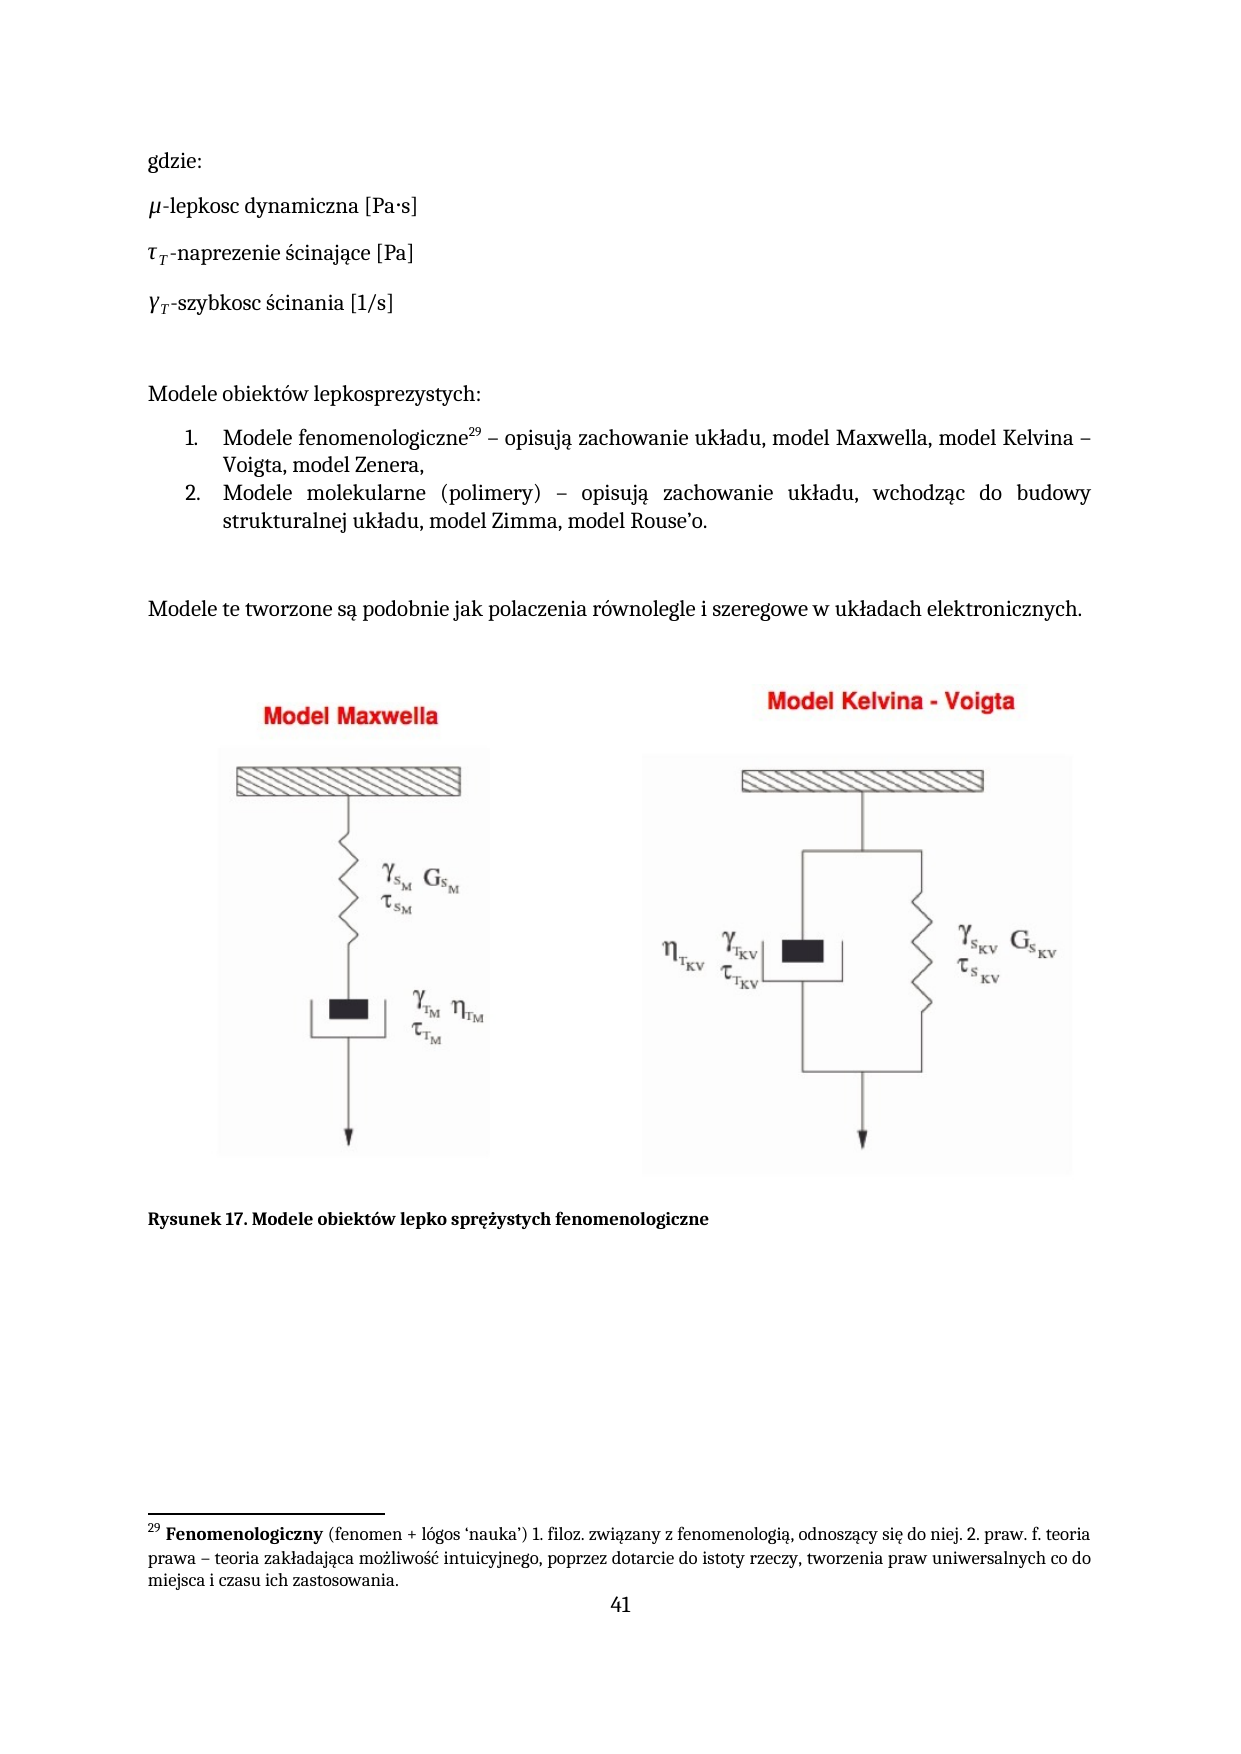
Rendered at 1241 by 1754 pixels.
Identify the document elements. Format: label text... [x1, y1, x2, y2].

text -lepkosc dynamiczna [Pas] [148, 192, 1092, 219]
text gdzie: [148, 148, 1092, 174]
text -naprezenie ścinające [Pa] [148, 237, 1092, 269]
text Modele obiektów lepkosprezystych: [148, 380, 1092, 407]
list Modele molekularne (polimery) – opisują zachowanie układu, wchodząc do budowy strukturalnej układu, model Zimma, model Rouse’o. [185, 480, 1092, 534]
picture [147, 684, 1093, 1191]
text -szybkosc ścinania [1/s] [148, 287, 1092, 318]
text Modele te tworzone są podobnie jak polaczenia równolegle i szeregowe w układach elektronicznych. [148, 596, 1092, 622]
list Modele fenomenologiczne – opisują zachowanie układu, model Maxwella, model Kelvina – Voigta, model Zenera, [185, 424, 1092, 478]
text Rysunek 17. Modele obiektów lepko sprężystych fenomenologiczne [148, 1208, 1092, 1230]
